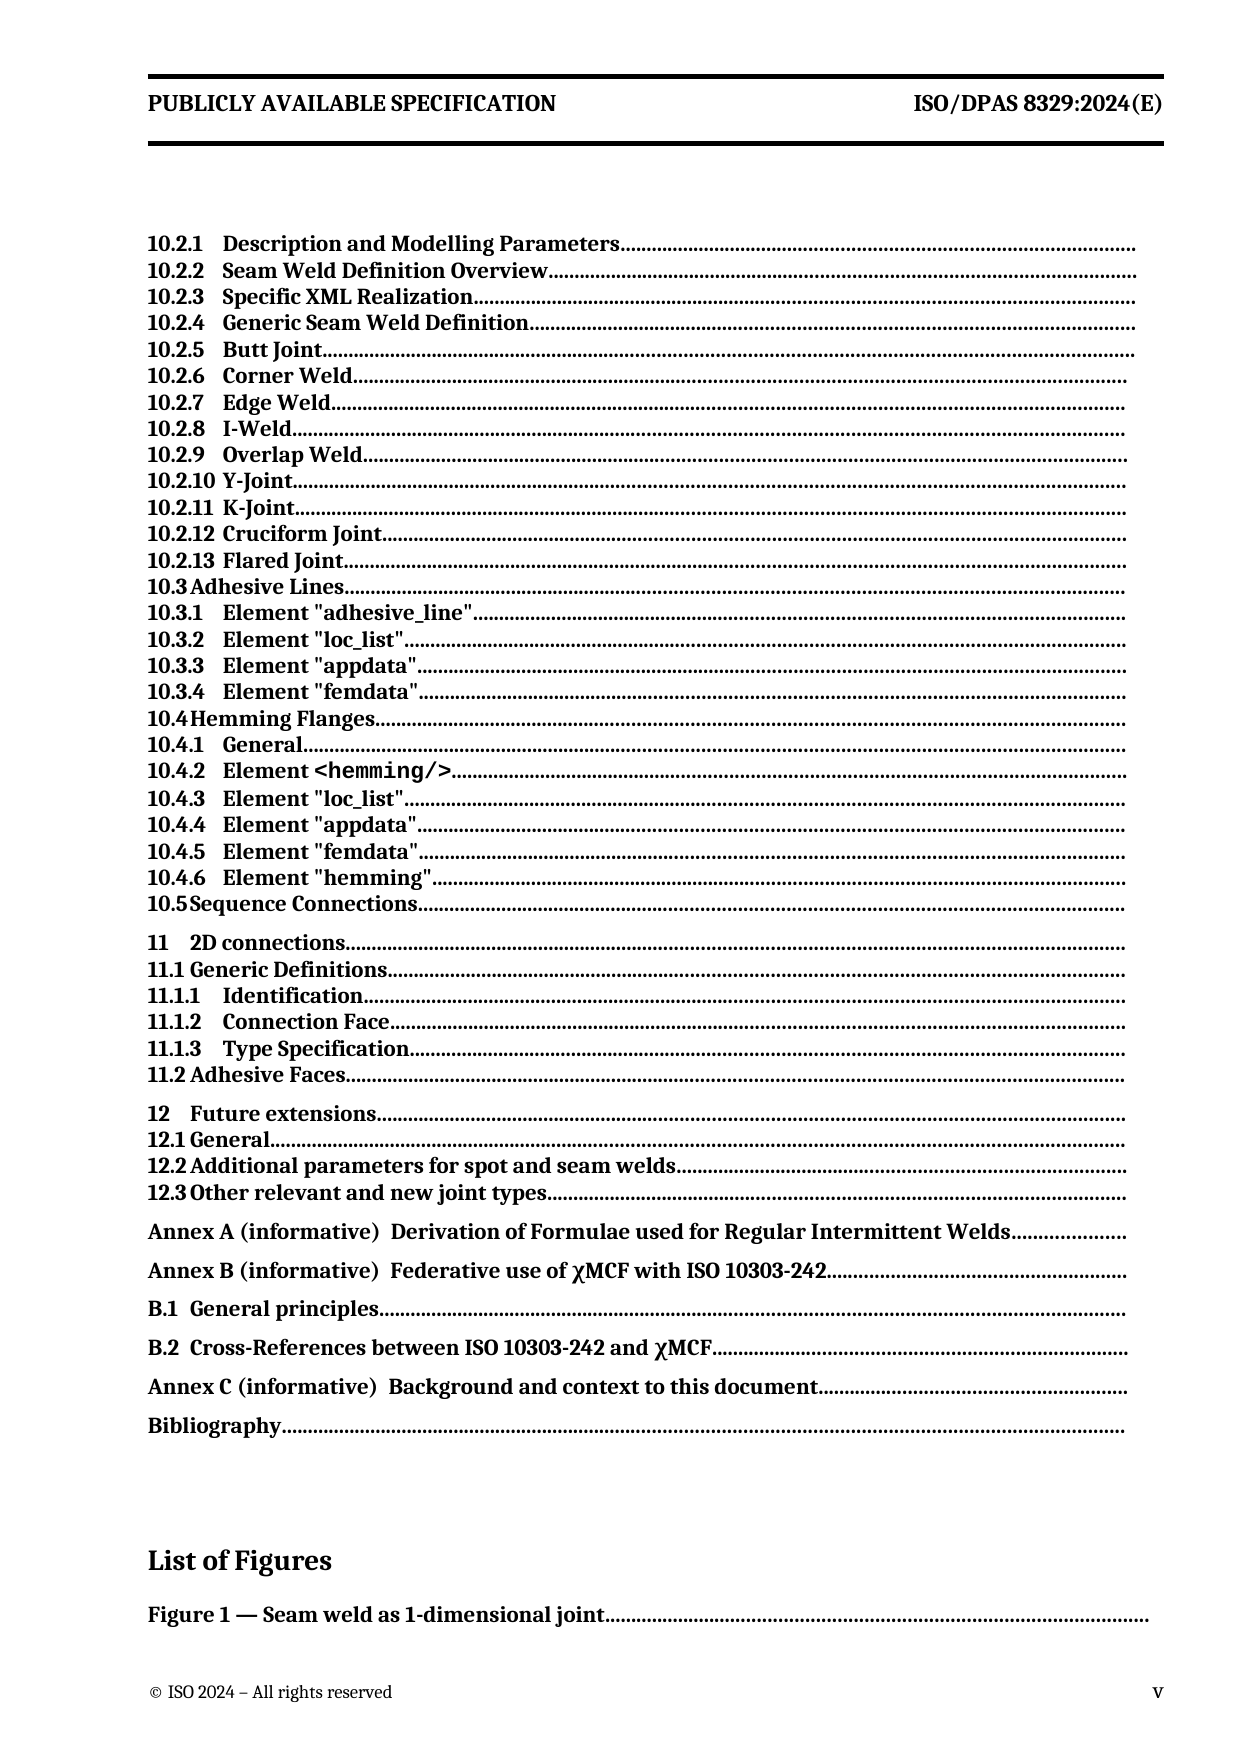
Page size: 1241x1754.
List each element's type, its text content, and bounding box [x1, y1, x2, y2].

text 11.1 Generic Definitions 143 [148, 956, 1111, 983]
text 10.2.3 Specific XML Realization 89 [148, 284, 1111, 310]
text 10.2.6 Corner Weld 101 [148, 363, 1111, 389]
text Annex C (informative) Background and context to this document 153 [148, 1374, 1111, 1400]
text Bibliography 154 [148, 1413, 1111, 1439]
text 10.2.9 Overlap Weld 112 [148, 442, 1111, 468]
text 11.1.2 Connection Face 143 [148, 1009, 1111, 1035]
text 10.2.7 Edge Weld 106 [148, 389, 1111, 416]
text Annex A (informative) Derivation of Formulae used for Regular Intermittent Welds 148 [148, 1218, 1111, 1245]
text 10.4.3 Element "loc_list" 138 [148, 786, 1111, 812]
text 10.3.3 Element "appdata" 135 [148, 653, 1111, 679]
text 10.2.13 Flared Joint 132 [148, 547, 1111, 574]
text 12.2 Additional parameters for spot and seam welds 147 [148, 1153, 1111, 1180]
text 10.2.10 Y-Joint 118 [148, 468, 1111, 495]
text 12 Future extensions 147 [148, 1101, 1111, 1127]
text 10.2.12 Cruciform Joint 127 [148, 521, 1111, 547]
text 10.4.4 Element "appdata" 138 [148, 812, 1111, 838]
text 10.3 Adhesive Lines 134 [148, 574, 1111, 600]
text 10.4.2 Element <hemming/> 137 [148, 758, 1111, 786]
text 10.3.2 Element "loc_list" 135 [148, 626, 1111, 653]
text 12.1 General 147 [148, 1127, 1111, 1153]
text 10.2.2 Seam Weld Definition Overview 87 [148, 257, 1111, 284]
text 12.3 Other relevant and new joint types 147 [148, 1180, 1111, 1206]
text 10.2.4 Generic Seam Weld Definition 89 [148, 310, 1111, 337]
text 11.2 Adhesive Faces 146 [148, 1062, 1111, 1088]
text 10.2.5 Butt Joint 98 [148, 337, 1111, 363]
text Annex B (informative) Federative use of χMCF with ISO 10303-242 150 [148, 1257, 1111, 1284]
text 11.1.1 Identification 143 [148, 983, 1111, 1009]
text 10.2.11 K-Joint 122 [148, 495, 1111, 521]
text 10.4.1 General 135 [148, 732, 1111, 758]
text 10.3.4 Element "femdata" 135 [148, 679, 1111, 706]
text 11.1.3 Type Specification 145 [148, 1035, 1111, 1062]
text 11 2D connections 143 [148, 930, 1111, 956]
text 10.3.1 Element "adhesive_line" 134 [148, 600, 1111, 626]
text Figure 1 — Seam weld as 1-dimensional joint 3 [148, 1602, 1111, 1629]
text B.2 Cross-References between ISO 10303-242 and χMCF 151 [148, 1335, 1111, 1361]
text B.1 General principles 150 [148, 1296, 1111, 1323]
text List of Figures [148, 1545, 1163, 1577]
text 10.4 Hemming Flanges 135 [148, 706, 1111, 732]
text 10.4.6 Element "hemming" 138 [148, 865, 1111, 891]
text 10.2.1 Description and Modelling Parameters 86 [148, 231, 1111, 257]
text 10.4.5 Element "femdata" 138 [148, 838, 1111, 865]
text 10.5 Sequence Connections 140 [148, 891, 1111, 917]
text 10.2.8 I-Weld 109 [148, 416, 1111, 442]
